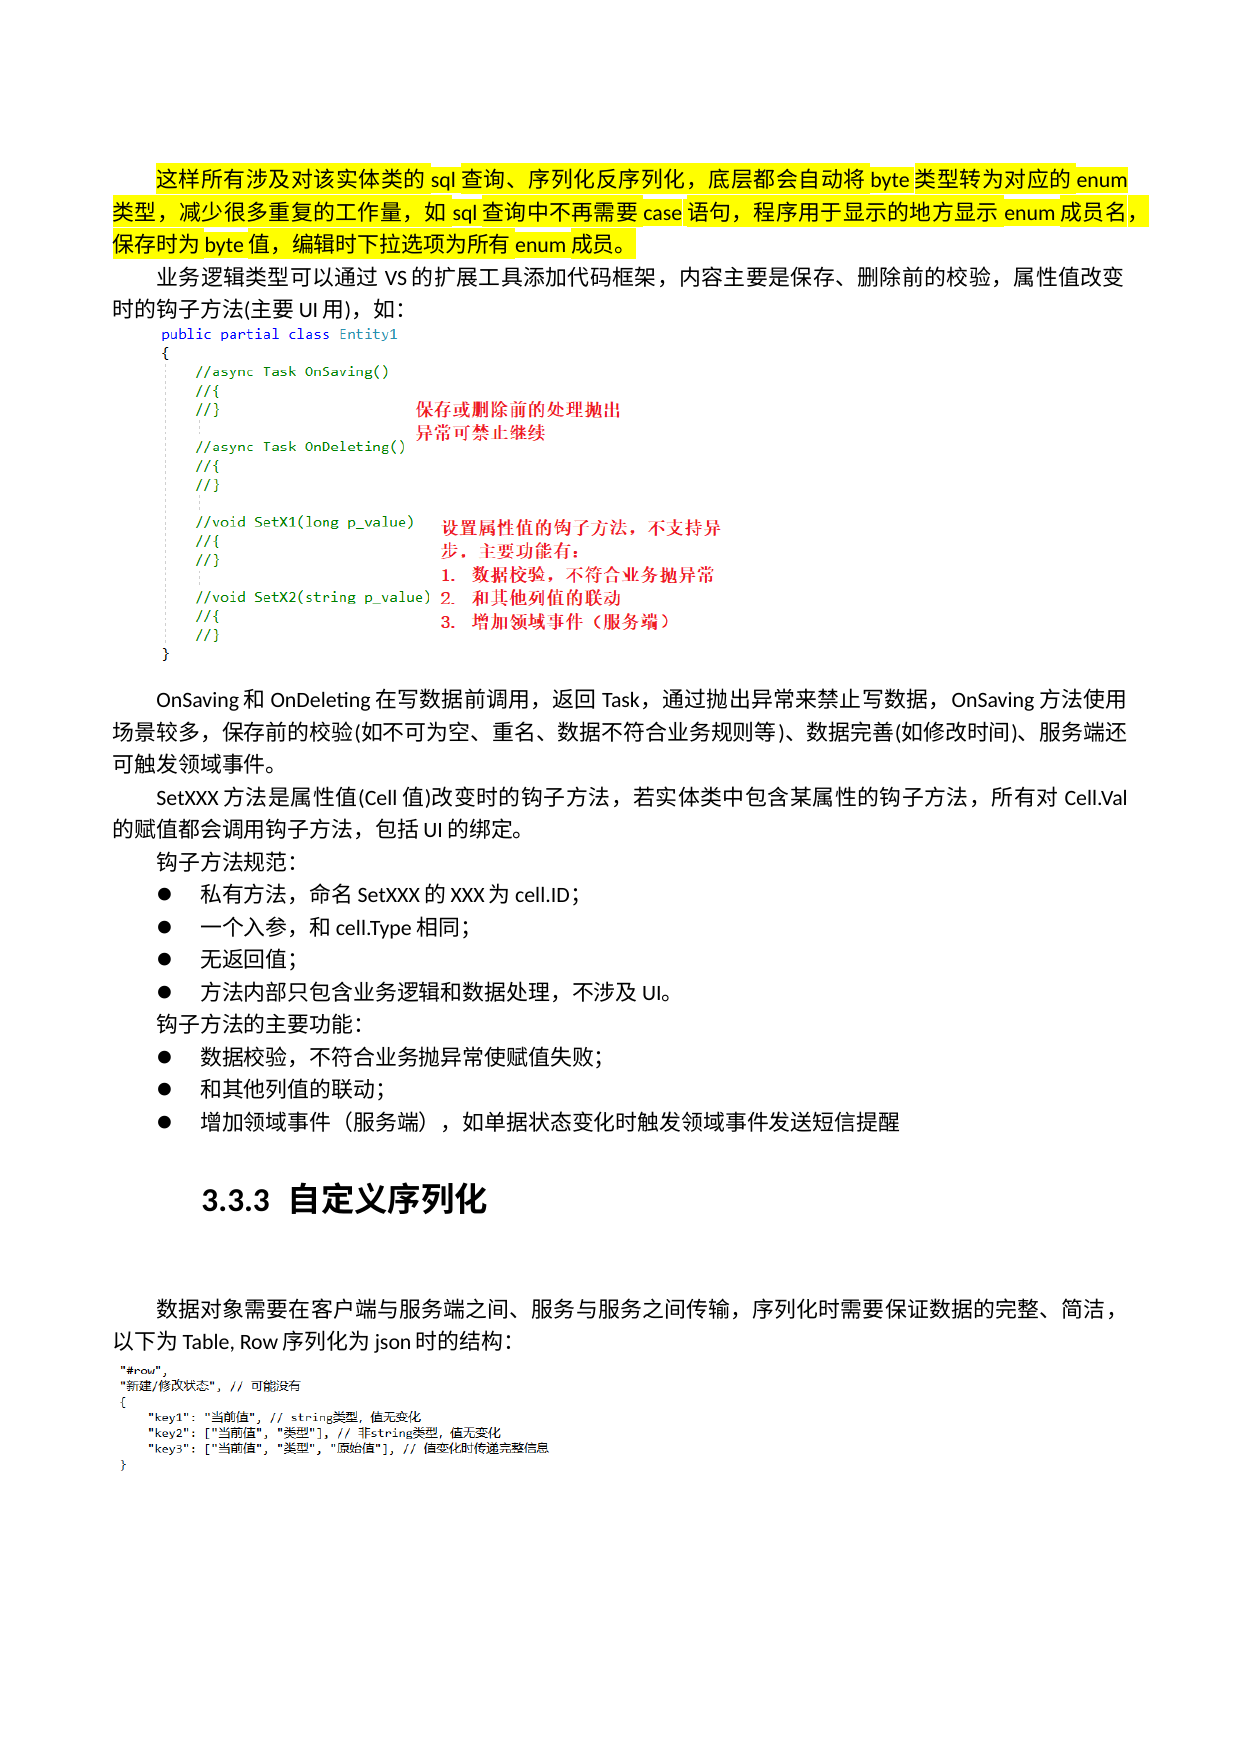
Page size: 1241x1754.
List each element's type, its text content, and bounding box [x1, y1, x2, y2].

text 钩子方法的主要功能： [112, 1007, 1128, 1039]
list 和其他列值的联动； [156, 1072, 1128, 1104]
picture [112, 1356, 553, 1478]
text 数据对象需要在客户端与服务端之间、服务与服务之间传输，序列化时需要保证数据的完整、简洁，以下为Table, Row序列化为json时的结构： [112, 1291, 1128, 1356]
subtitle 自定义序列化 [201, 1164, 1128, 1229]
picture [156, 324, 728, 666]
text SetXXX方法是属性值(Cell值)改变时的钩子方法，若实体类中包含某属性的钩子方法，所有对Cell.Val的赋值都会调用钩子方法，包括UI的绑定。 [112, 779, 1128, 844]
list 方法内部只包含业务逻辑和数据处理，不涉及UI。 [156, 974, 1128, 1007]
text 业务逻辑类型可以通过VS的扩展工具添加代码框架，内容主要是保存、删除前的校验，属性值改变时的钩子方法(主要UI用)，如： [112, 259, 1128, 324]
list 数据校验，不符合业务抛异常使赋值失败； [156, 1039, 1128, 1072]
text 这样所有涉及对该实体类的sql查询、序列化反序列化，底层都会自动将byte类型转为对应的enum类型，减少很多重复的工作量，如sql查询中不再需要case语句，程序用于显示的地方显示enum成员名，保存时为byte值，编辑时下拉选项为所有enum成员。 [112, 162, 1128, 259]
text OnSaving和OnDeleting在写数据前调用，返回Task，通过抛出异常来禁止写数据，OnSaving方法使用场景较多，保存前的校验(如不可为空、重名、数据不符合业务规则等)、数据完善(如修改时间)、服务端还可触发领域事件。 [112, 682, 1128, 779]
list 增加领域事件（服务端），如单据状态变化时触发领域事件发送短信提醒 [156, 1104, 1128, 1137]
list 无返回值； [156, 942, 1128, 974]
list 一个入参，和cell.Type相同； [156, 909, 1128, 942]
list 私有方法，命名SetXXX的XXX为cell.ID； [156, 877, 1128, 909]
text 钩子方法规范： [112, 844, 1128, 877]
